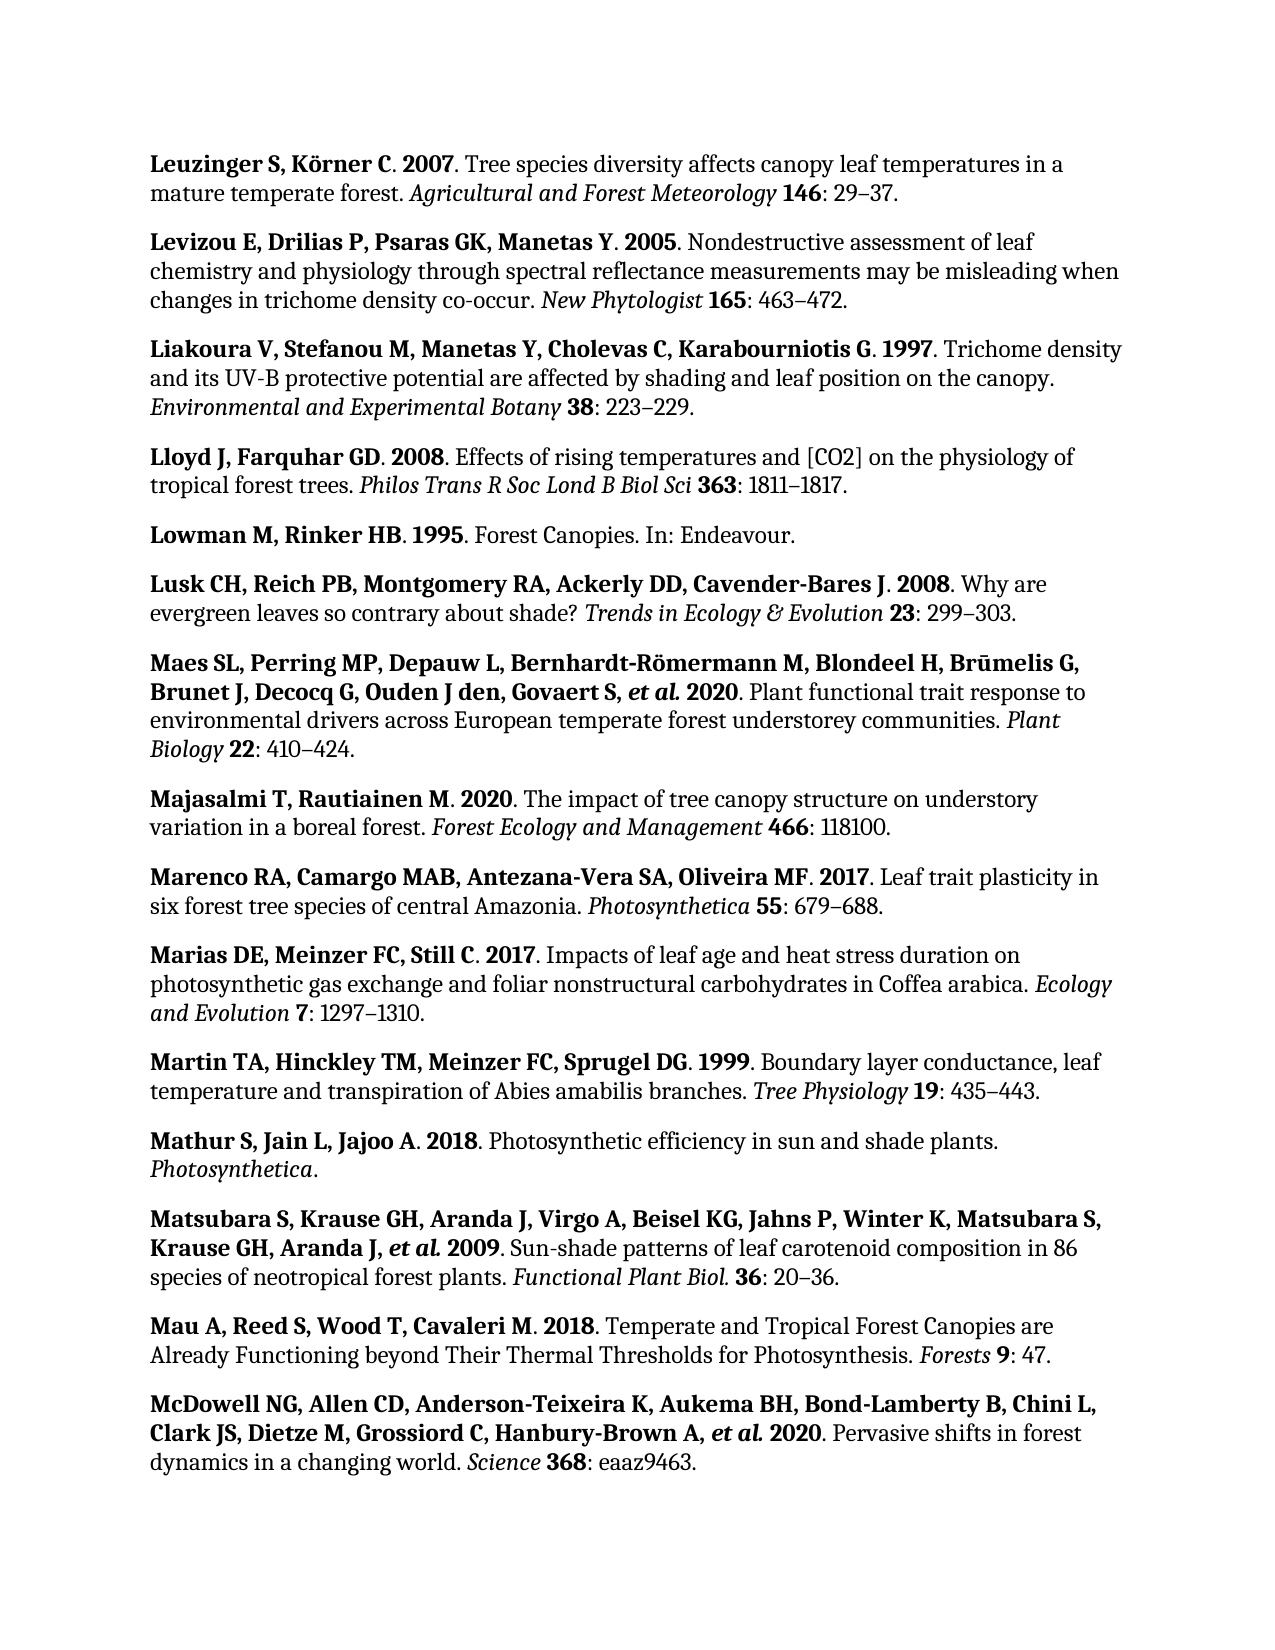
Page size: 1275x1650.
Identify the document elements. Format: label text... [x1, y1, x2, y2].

text Lloyd J, Farquhar GD. 2008. Effects of rising temperatures and [CO2] on the physiology of tropical forest trees. Philos Trans R Soc Lond B Biol Sci 363: 1811–1817. [150, 442, 1125, 500]
text Martin TA, Hinckley TM, Meinzer FC, Sprugel DG. 1999. Boundary layer conductance, leaf temperature and transpiration of Abies amabilis branches. Tree Physiology 19: 435–443. [150, 1048, 1125, 1106]
text Mau A, Reed S, Wood T, Cavaleri M. 2018. Temperate and Tropical Forest Canopies are Already Functioning beyond Their Thermal Thresholds for Photosynthesis. Forests 9: 47. [150, 1312, 1125, 1369]
text Lusk CH, Reich PB, Montgomery RA, Ackerly DD, Cavender-Bares J. 2008. Why are evergreen leaves so contrary about shade? Trends in Ecology & Evolution 23: 299–303. [150, 570, 1125, 628]
text Majasalmi T, Rautiainen M. 2020. The impact of tree canopy structure on understory variation in a boreal forest. Forest Ecology and Management 466: 118100. [150, 784, 1125, 842]
text Mathur S, Jain L, Jajoo A. 2018. Photosynthetic efficiency in sun and shade plants. Photosynthetica. [150, 1127, 1125, 1184]
text Matsubara S, Krause GH, Aranda J, Virgo A, Beisel KG, Jahns P, Winter K, Matsubara S, Krause GH, Aranda J, et al. 2009. Sun-shade patterns of leaf carotenoid composition in 86 species of neotropical forest plants. Functional Plant Biol. 36: 20–36. [150, 1205, 1125, 1291]
text Levizou E, Drilias P, Psaras GK, Manetas Y. 2005. Nondestructive assessment of leaf chemistry and physiology through spectral reflectance measurements may be misleading when changes in trichome density co-occur. New Phytologist 165: 463–472. [150, 228, 1125, 314]
text Maes SL, Perring MP, Depauw L, Bernhardt‐Römermann M, Blondeel H, Brūmelis G, Brunet J, Decocq G, Ouden J den, Govaert S, et al. 2020. Plant functional trait response to environmental drivers across European temperate forest understorey communities. Plant Biology 22: 410–424. [150, 649, 1125, 764]
text Liakoura V, Stefanou M, Manetas Y, Cholevas C, Karabourniotis G. 1997. Trichome density and its UV-B protective potential are affected by shading and leaf position on the canopy. Environmental and Experimental Botany 38: 223–229. [150, 335, 1125, 422]
text Leuzinger S, Körner C. 2007. Tree species diversity affects canopy leaf temperatures in a mature temperate forest. Agricultural and Forest Meteorology 146: 29–37. [150, 150, 1125, 207]
text Marenco RA, Camargo MAB, Antezana-Vera SA, Oliveira MF. 2017. Leaf trait plasticity in six forest tree species of central Amazonia. Photosynthetica 55: 679–688. [150, 863, 1125, 920]
text Lowman M, Rinker HB. 1995. Forest Canopies. In: Endeavour. [150, 521, 1125, 549]
text McDowell NG, Allen CD, Anderson-Teixeira K, Aukema BH, Bond-Lamberty B, Chini L, Clark JS, Dietze M, Grossiord C, Hanbury-Brown A, et al. 2020. Pervasive shifts in forest dynamics in a changing world. Science 368: eaaz9463. [150, 1390, 1125, 1477]
text Marias DE, Meinzer FC, Still C. 2017. Impacts of leaf age and heat stress duration on photosynthetic gas exchange and foliar nonstructural carbohydrates in Coffea arabica. Ecology and Evolution 7: 1297–1310. [150, 941, 1125, 1027]
